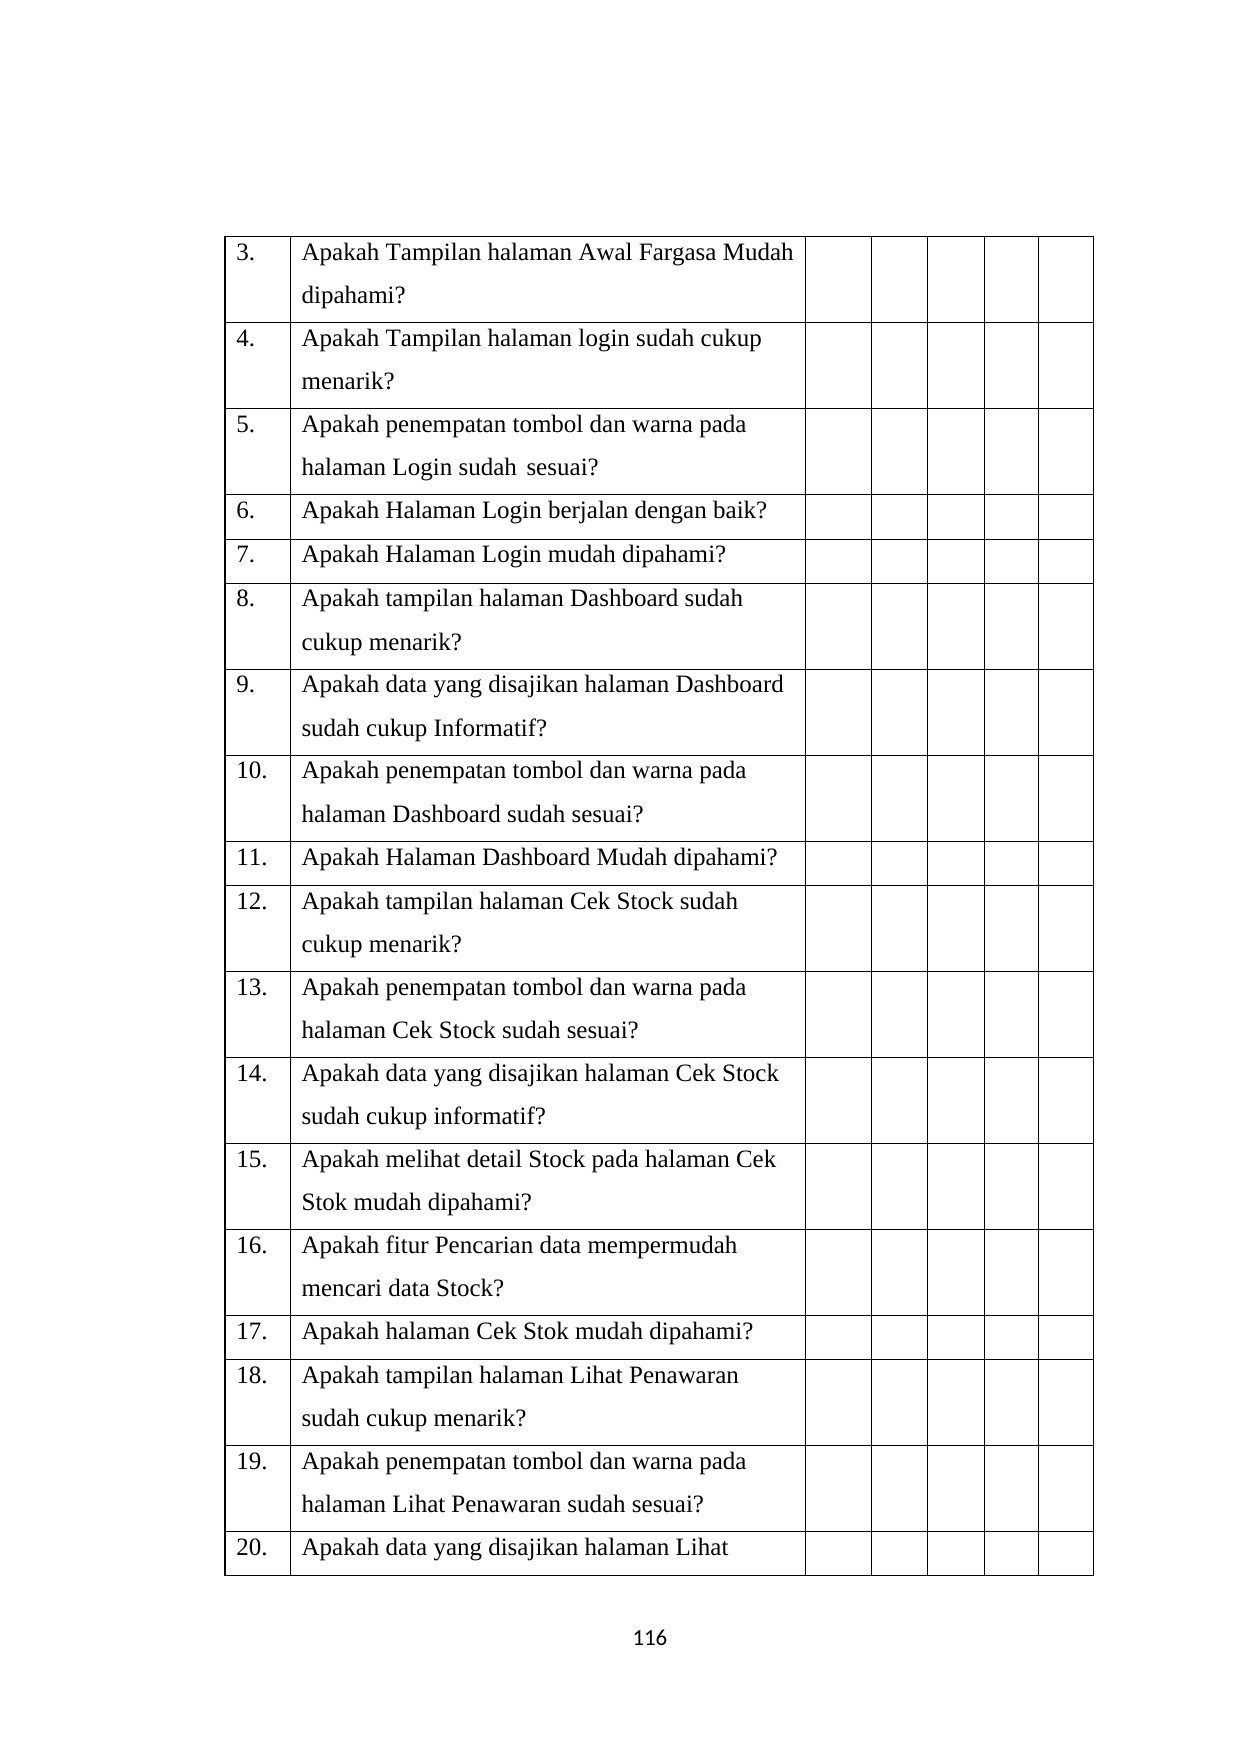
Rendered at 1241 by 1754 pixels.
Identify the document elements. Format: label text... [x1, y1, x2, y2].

table_cell Apakah data yang disajikan halaman Cek Stock sudah cukup informatif? [291, 1058, 805, 1143]
table_cell [985, 1316, 1038, 1359]
table_cell [806, 540, 871, 582]
table_cell [985, 1230, 1038, 1315]
table_cell [985, 323, 1038, 408]
table_cell [1039, 237, 1093, 322]
table_cell [985, 237, 1038, 322]
table_cell 8. [226, 584, 290, 668]
table_cell [806, 670, 871, 754]
table_cell [985, 972, 1038, 1057]
table_cell [928, 584, 984, 668]
table_cell [985, 1360, 1038, 1445]
table_cell [1039, 495, 1093, 538]
table_cell 14. [226, 1058, 290, 1143]
table_cell 9. [226, 670, 290, 754]
table_cell Apakah melihat detail Stock pada halaman Cek Stok mudah dipahami? [291, 1144, 805, 1229]
table_cell [872, 495, 927, 538]
table_cell [1039, 972, 1093, 1057]
table_cell 5. [226, 409, 290, 494]
table_cell [872, 1058, 927, 1143]
table_cell [985, 670, 1038, 754]
table_cell [928, 323, 984, 408]
table_cell [985, 1532, 1038, 1575]
table_cell Apakah penempatan tombol dan warna pada halaman Login sudah sesuai? [291, 409, 805, 494]
table_cell [806, 409, 871, 494]
table_cell [1039, 1446, 1093, 1531]
table_cell [1039, 323, 1093, 408]
table_cell Apakah data yang disajikan halaman Dashboard sudah cukup Informatif? [291, 670, 805, 754]
table_cell 10. [226, 756, 290, 841]
table_cell [1039, 1532, 1093, 1575]
table_cell [985, 1446, 1038, 1531]
table_cell Apakah Halaman Dashboard Mudah dipahami? [291, 842, 805, 885]
table_cell [928, 1058, 984, 1143]
table_cell [806, 886, 871, 971]
table_cell 20. [226, 1532, 290, 1575]
table_cell 11. [226, 842, 290, 885]
table_cell [872, 842, 927, 885]
table_cell Apakah tampilan halaman Dashboard sudah cukup menarik? [291, 584, 805, 668]
table_cell [1039, 756, 1093, 841]
table_cell Apakah halaman Cek Stok mudah dipahami? [291, 1316, 805, 1359]
table_cell [928, 1446, 984, 1531]
table_cell Apakah penempatan tombol dan warna pada halaman Cek Stock sudah sesuai? [291, 972, 805, 1057]
table_cell [985, 756, 1038, 841]
table_cell [985, 495, 1038, 538]
table_cell [872, 237, 927, 322]
table_cell [806, 1446, 871, 1531]
table_cell 7. [226, 540, 290, 582]
table_cell [928, 756, 984, 841]
table_cell [806, 756, 871, 841]
table_cell [1039, 540, 1093, 582]
table_cell [872, 323, 927, 408]
table_cell [928, 237, 984, 322]
table_cell [928, 972, 984, 1057]
table_cell [806, 1360, 871, 1445]
table_cell [928, 1316, 984, 1359]
table_cell [928, 1230, 984, 1315]
table_cell [928, 886, 984, 971]
table_cell [806, 1316, 871, 1359]
table_cell [1039, 1144, 1093, 1229]
table_cell [806, 842, 871, 885]
table_cell [928, 1532, 984, 1575]
table_cell Apakah penempatan tombol dan warna pada halaman Lihat Penawaran sudah sesuai? [291, 1446, 805, 1531]
table_cell 16. [226, 1230, 290, 1315]
table_cell [872, 409, 927, 494]
table_cell Apakah Tampilan halaman login sudah cukup menarik? [291, 323, 805, 408]
table_cell [1039, 584, 1093, 668]
table_cell Apakah tampilan halaman Lihat Penawaran sudah cukup menarik? [291, 1360, 805, 1445]
table_cell [872, 886, 927, 971]
table_cell 6. [226, 495, 290, 538]
table_cell 15. [226, 1144, 290, 1229]
table_cell [928, 670, 984, 754]
table_cell Apakah Halaman Login mudah dipahami? [291, 540, 805, 582]
table_cell [985, 1144, 1038, 1229]
table_cell [928, 540, 984, 582]
table_cell [872, 1316, 927, 1359]
table_cell Apakah tampilan halaman Cek Stock sudah cukup menarik? [291, 886, 805, 971]
table_cell [872, 1532, 927, 1575]
table_cell [872, 1230, 927, 1315]
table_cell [291, 1532, 805, 1575]
table_cell [985, 540, 1038, 582]
table_cell Apakah Halaman Login berjalan dengan baik? [291, 495, 805, 538]
table_cell [806, 1532, 871, 1575]
table_cell [1039, 886, 1093, 971]
table_cell [872, 584, 927, 668]
table_cell [1039, 1316, 1093, 1359]
table_cell [1039, 842, 1093, 885]
table_cell 13. [226, 972, 290, 1057]
table_cell [872, 670, 927, 754]
table_cell 19. [226, 1446, 290, 1531]
table_cell [1039, 1058, 1093, 1143]
table_cell [985, 584, 1038, 668]
table_cell [806, 323, 871, 408]
table_cell [872, 1144, 927, 1229]
table_cell [985, 1058, 1038, 1143]
table_cell 12. [226, 886, 290, 971]
table_cell [1039, 1360, 1093, 1445]
table_cell [985, 842, 1038, 885]
table_cell Apakah penempatan tombol dan warna pada halaman Dashboard sudah sesuai? [291, 756, 805, 841]
table_cell [872, 756, 927, 841]
table_cell [872, 972, 927, 1057]
table_cell [985, 886, 1038, 971]
table_cell [806, 1058, 871, 1143]
table_cell 17. [226, 1316, 290, 1359]
table_cell Apakah Tampilan halaman Awal Fargasa Mudah dipahami? [291, 237, 805, 322]
table_cell 18. [226, 1360, 290, 1445]
table_cell [928, 409, 984, 494]
table_cell 4. [226, 323, 290, 408]
table_cell [872, 1360, 927, 1445]
table_cell [1039, 1230, 1093, 1315]
table_cell [806, 584, 871, 668]
table_cell [985, 409, 1038, 494]
table_cell [928, 495, 984, 538]
table_cell 3. [226, 237, 290, 322]
table_cell [1039, 409, 1093, 494]
table_cell [806, 1144, 871, 1229]
table_cell [872, 1446, 927, 1531]
table_cell [928, 842, 984, 885]
table_cell [806, 495, 871, 538]
table_cell [928, 1360, 984, 1445]
table_cell Apakah fitur Pencarian data mempermudah mencari data Stock? [291, 1230, 805, 1315]
table_cell [1039, 670, 1093, 754]
table_cell [806, 972, 871, 1057]
table_cell [806, 1230, 871, 1315]
table_cell [806, 237, 871, 322]
table_cell [872, 540, 927, 582]
table_cell [928, 1144, 984, 1229]
